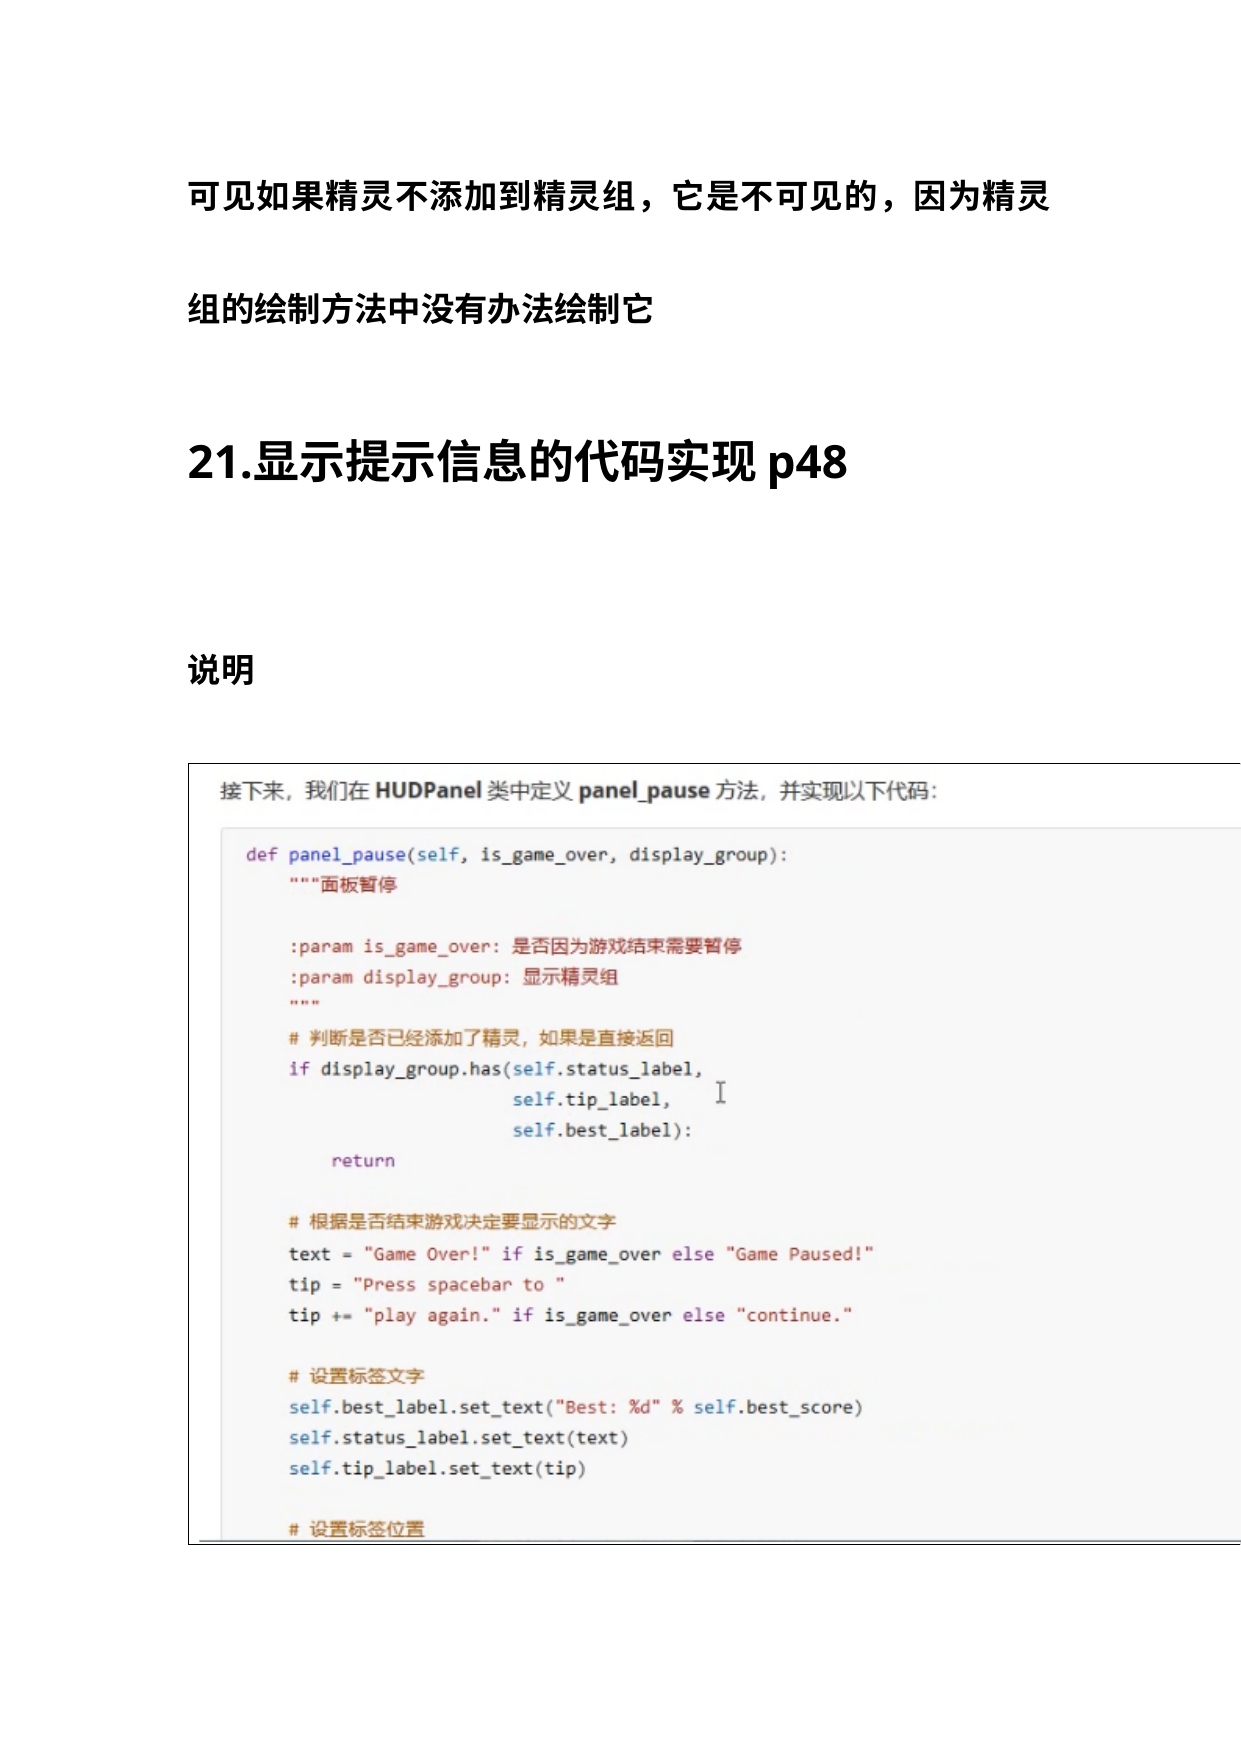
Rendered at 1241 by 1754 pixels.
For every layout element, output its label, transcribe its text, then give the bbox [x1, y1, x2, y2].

table_header [189, 764, 199, 1544]
subtitle 21.显示提示信息的代码实现p48 [187, 410, 1053, 507]
subtitle 说明 [187, 636, 1053, 701]
subtitle 可见如果精灵不添加到精灵组，它是不可见的，因为精灵组的绘制方法中没有办法绘制它 [187, 162, 1053, 339]
picture [199, 765, 1241, 1542]
